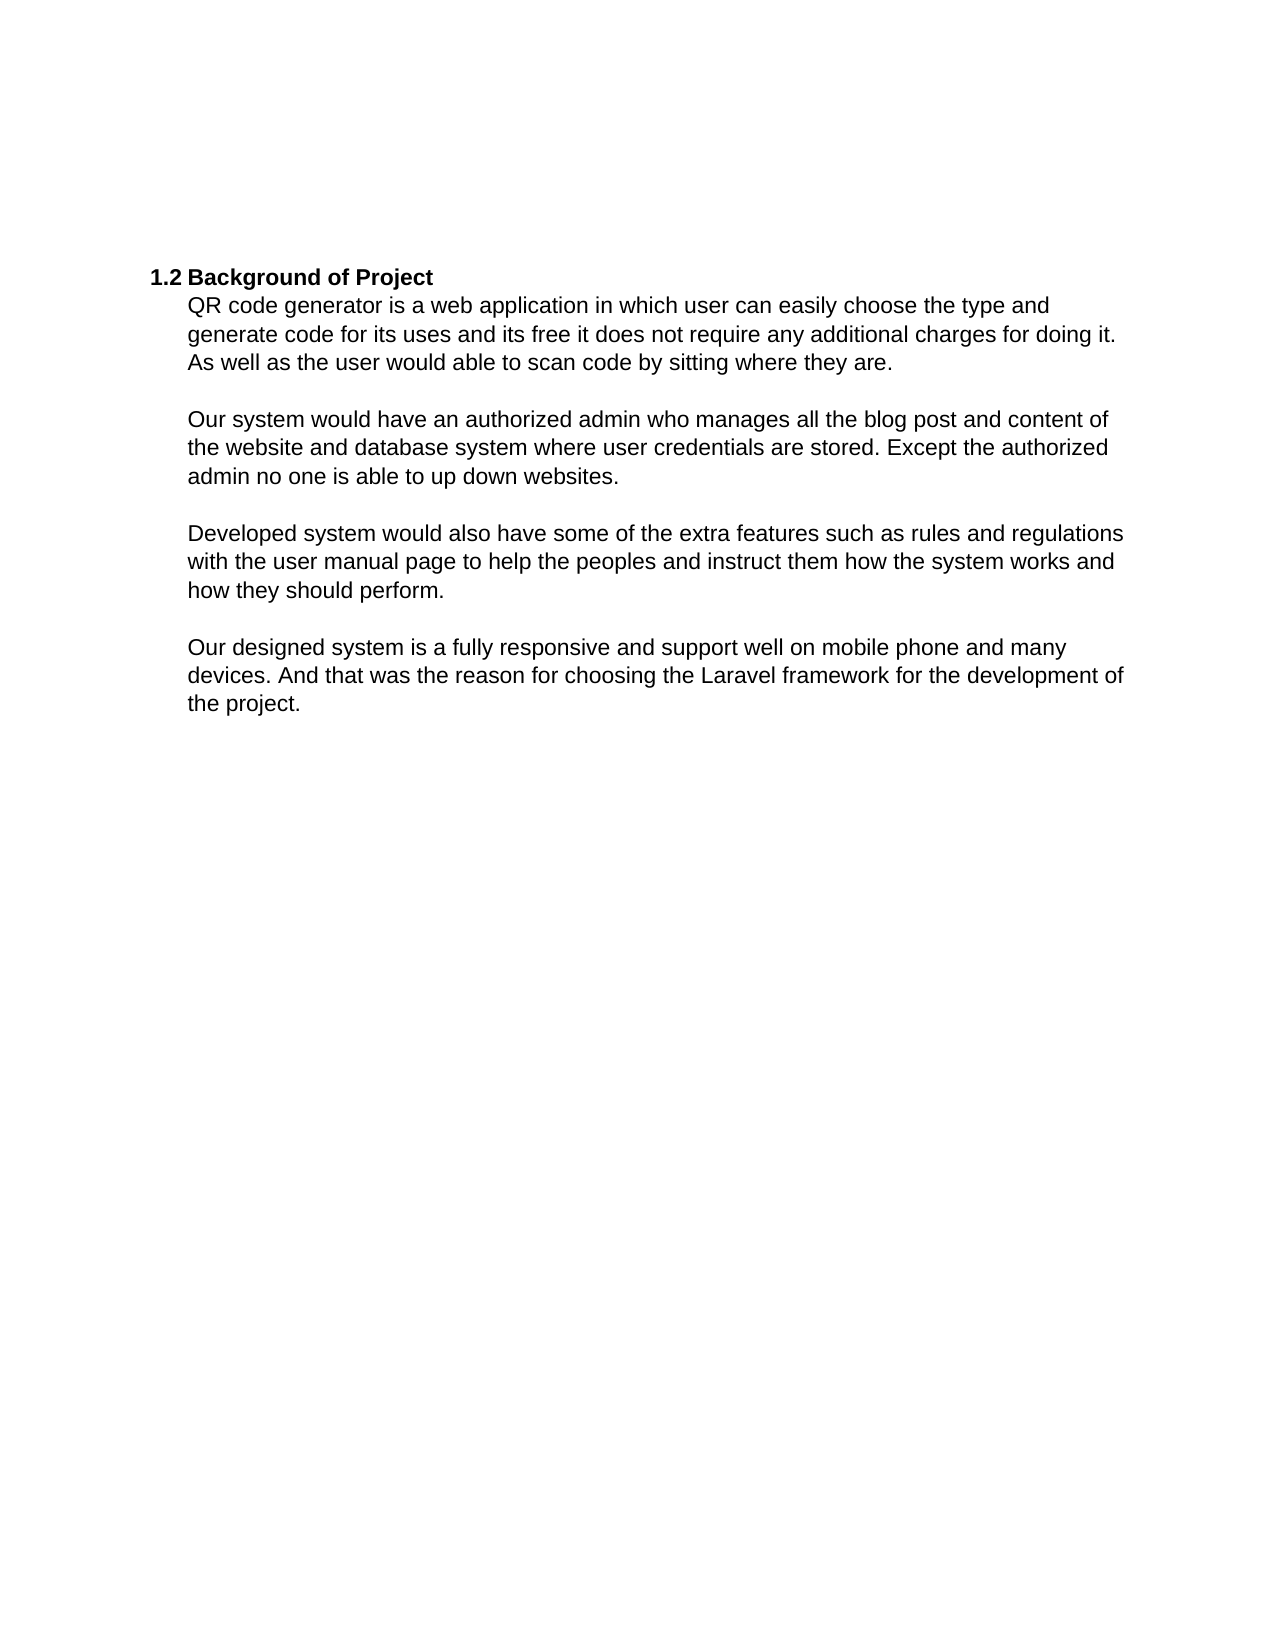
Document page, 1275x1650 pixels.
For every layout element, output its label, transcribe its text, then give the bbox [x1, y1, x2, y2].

list Background of Project [150, 264, 1125, 290]
list Our designed system is a fully responsive and support well on mobile phone and many devices. And that was the reason for choosing the Laravel framework for the development of the project. [187, 633, 1125, 717]
list Our system would have an authorized admin who manages all the blog post and content of the website and database system where user credentials are stored. Except the authorized admin no one is able to up down websites. [187, 406, 1125, 489]
list Developed system would also have some of the extra features such as rules and regulations with the user manual page to help the peoples and instruct them how the system works and how they should perform. [187, 520, 1125, 603]
list QR code generator is a web application in which user can easily choose the type and generate code for its uses and its free it does not require any additional charges for doing it. As well as the user would able to scan code by sitting where they are. [187, 292, 1125, 375]
